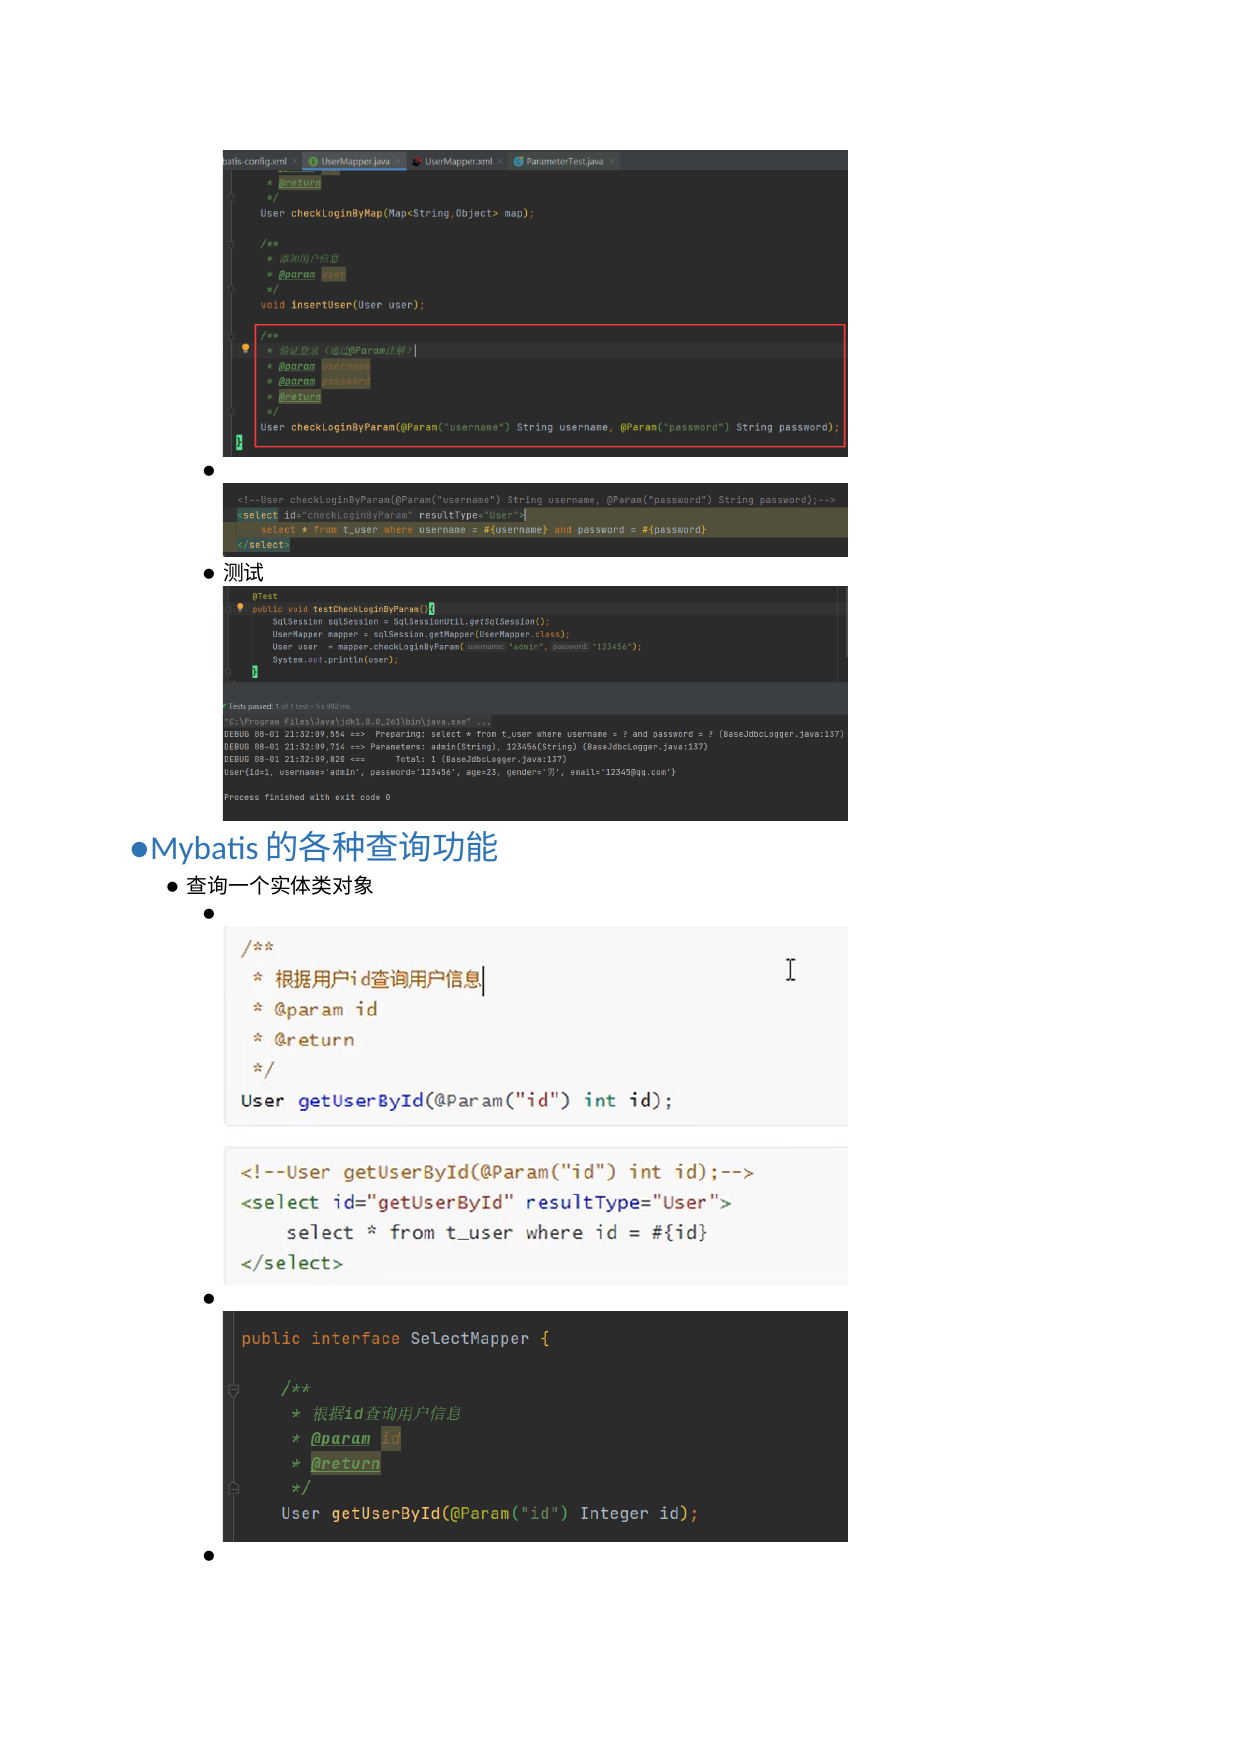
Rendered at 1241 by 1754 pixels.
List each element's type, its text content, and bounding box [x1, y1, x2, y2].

picture [222, 926, 848, 1285]
list 查询一个实体类对象 [166, 869, 1090, 899]
picture [222, 1311, 848, 1542]
picture [222, 586, 848, 821]
subtitle Mybatis的各种查询功能 [129, 821, 1090, 869]
list 测试 [202, 556, 1090, 586]
picture [222, 483, 848, 557]
picture [222, 150, 848, 457]
